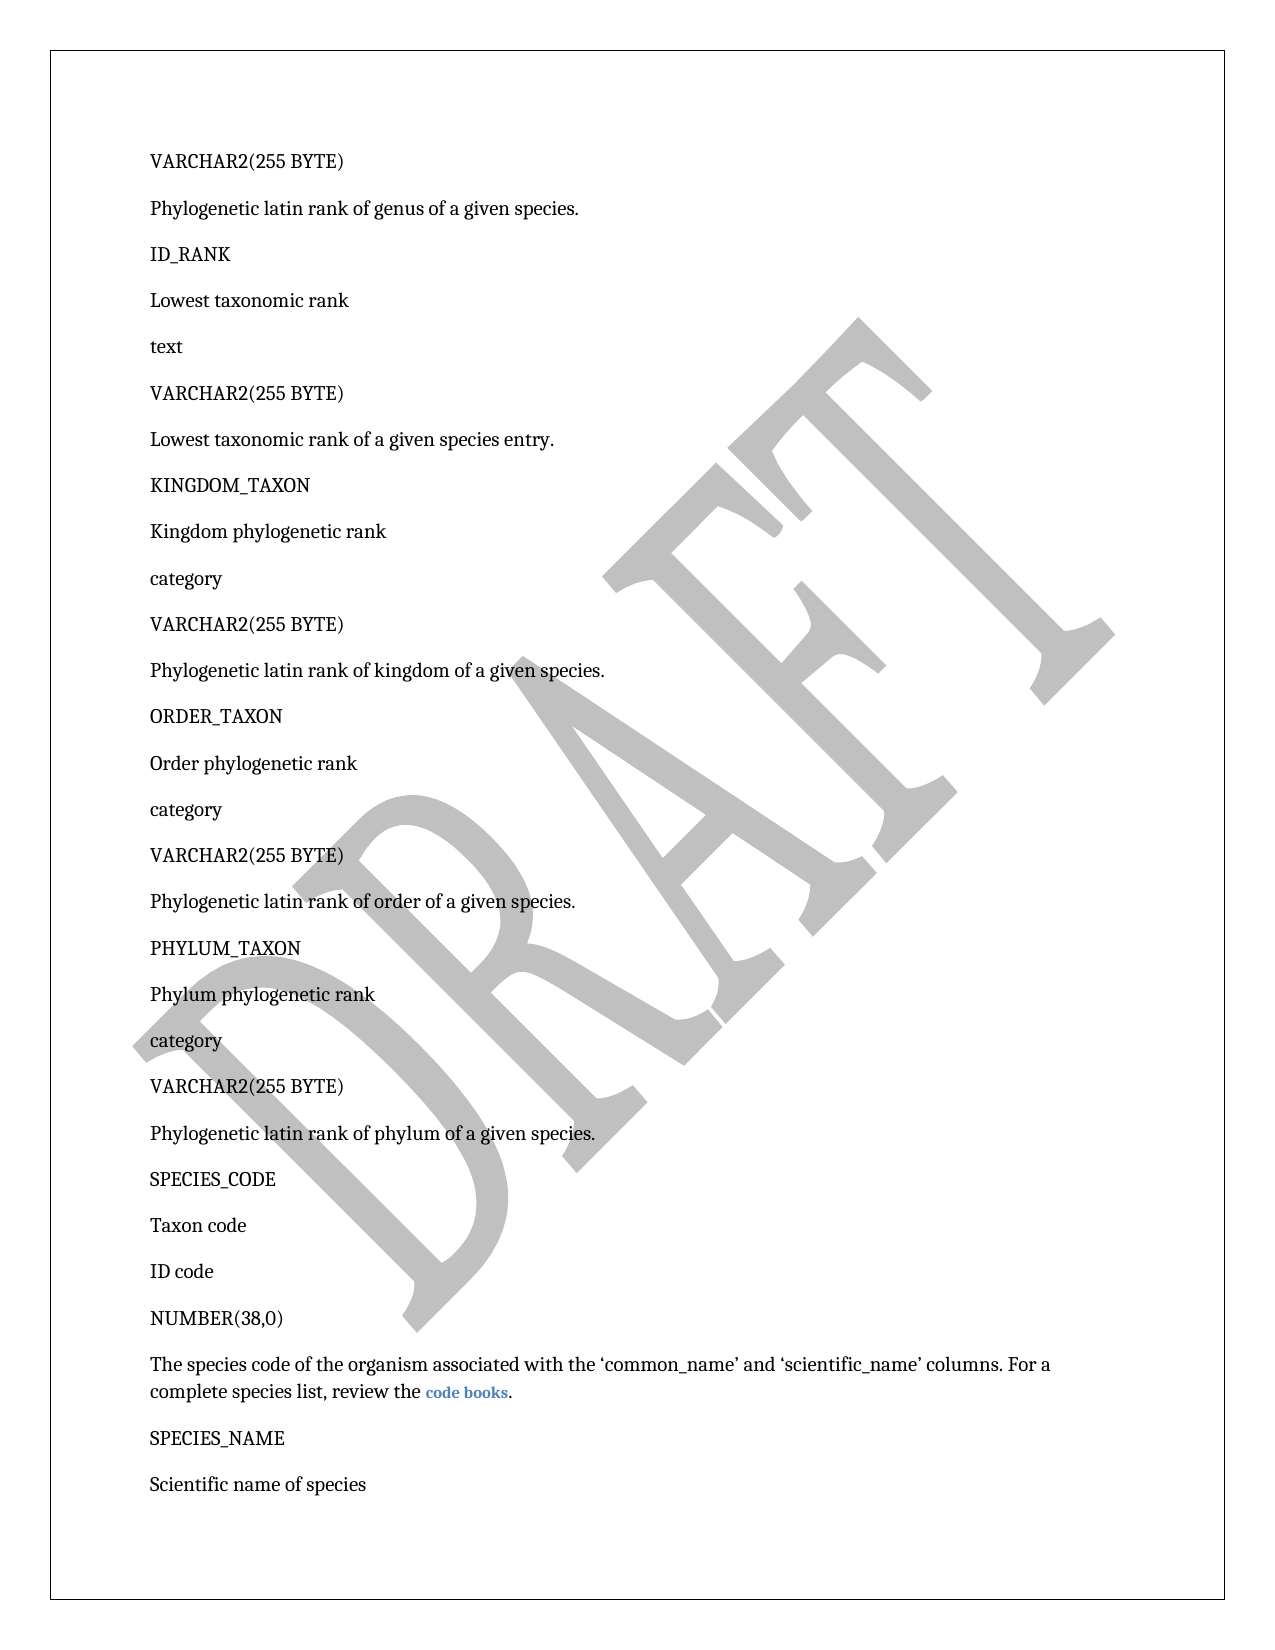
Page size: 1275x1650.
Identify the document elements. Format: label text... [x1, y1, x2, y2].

text Lowest taxonomic rank of a given species entry. [150, 427, 1125, 451]
text KINGDOM_TAXON [150, 474, 1125, 498]
text Taxon code [150, 1214, 1125, 1238]
text Phylogenetic latin rank of phylum of a given species. [150, 1121, 1125, 1145]
text VARCHAR2(255 BYTE) [150, 381, 1125, 405]
text Phylogenetic latin rank of kingdom of a given species. [150, 659, 1125, 683]
text category [150, 797, 1125, 821]
text SPECIES_CODE [150, 1167, 1125, 1191]
text Phylum phylogenetic rank [150, 982, 1125, 1006]
text VARCHAR2(255 BYTE) [150, 1075, 1125, 1099]
text Phylogenetic latin rank of order of a given species. [150, 890, 1125, 914]
text Order phylogenetic rank [150, 751, 1125, 775]
text VARCHAR2(255 BYTE) [150, 150, 1125, 174]
text NUMBER(38,0) [150, 1306, 1125, 1330]
text Phylogenetic latin rank of genus of a given species. [150, 196, 1125, 220]
text Kingdom phylogenetic rank [150, 520, 1125, 544]
text text [150, 335, 1125, 359]
text Scientific name of species [150, 1472, 1125, 1496]
text category [150, 566, 1125, 590]
text The species code of the organism associated with the ‘common_name’ and ‘scientific_name’ columns. For a complete species list, review the code books. [150, 1352, 1125, 1404]
text category [150, 1029, 1125, 1053]
text Lowest taxonomic rank [150, 289, 1125, 313]
text SPECIES_NAME [150, 1426, 1125, 1450]
text PHYLUM_TAXON [150, 936, 1125, 960]
text VARCHAR2(255 BYTE) [150, 844, 1125, 868]
text ORDER_TAXON [150, 705, 1125, 729]
text ID_RANK [150, 242, 1125, 266]
text VARCHAR2(255 BYTE) [150, 612, 1125, 636]
text ID code [150, 1260, 1125, 1284]
